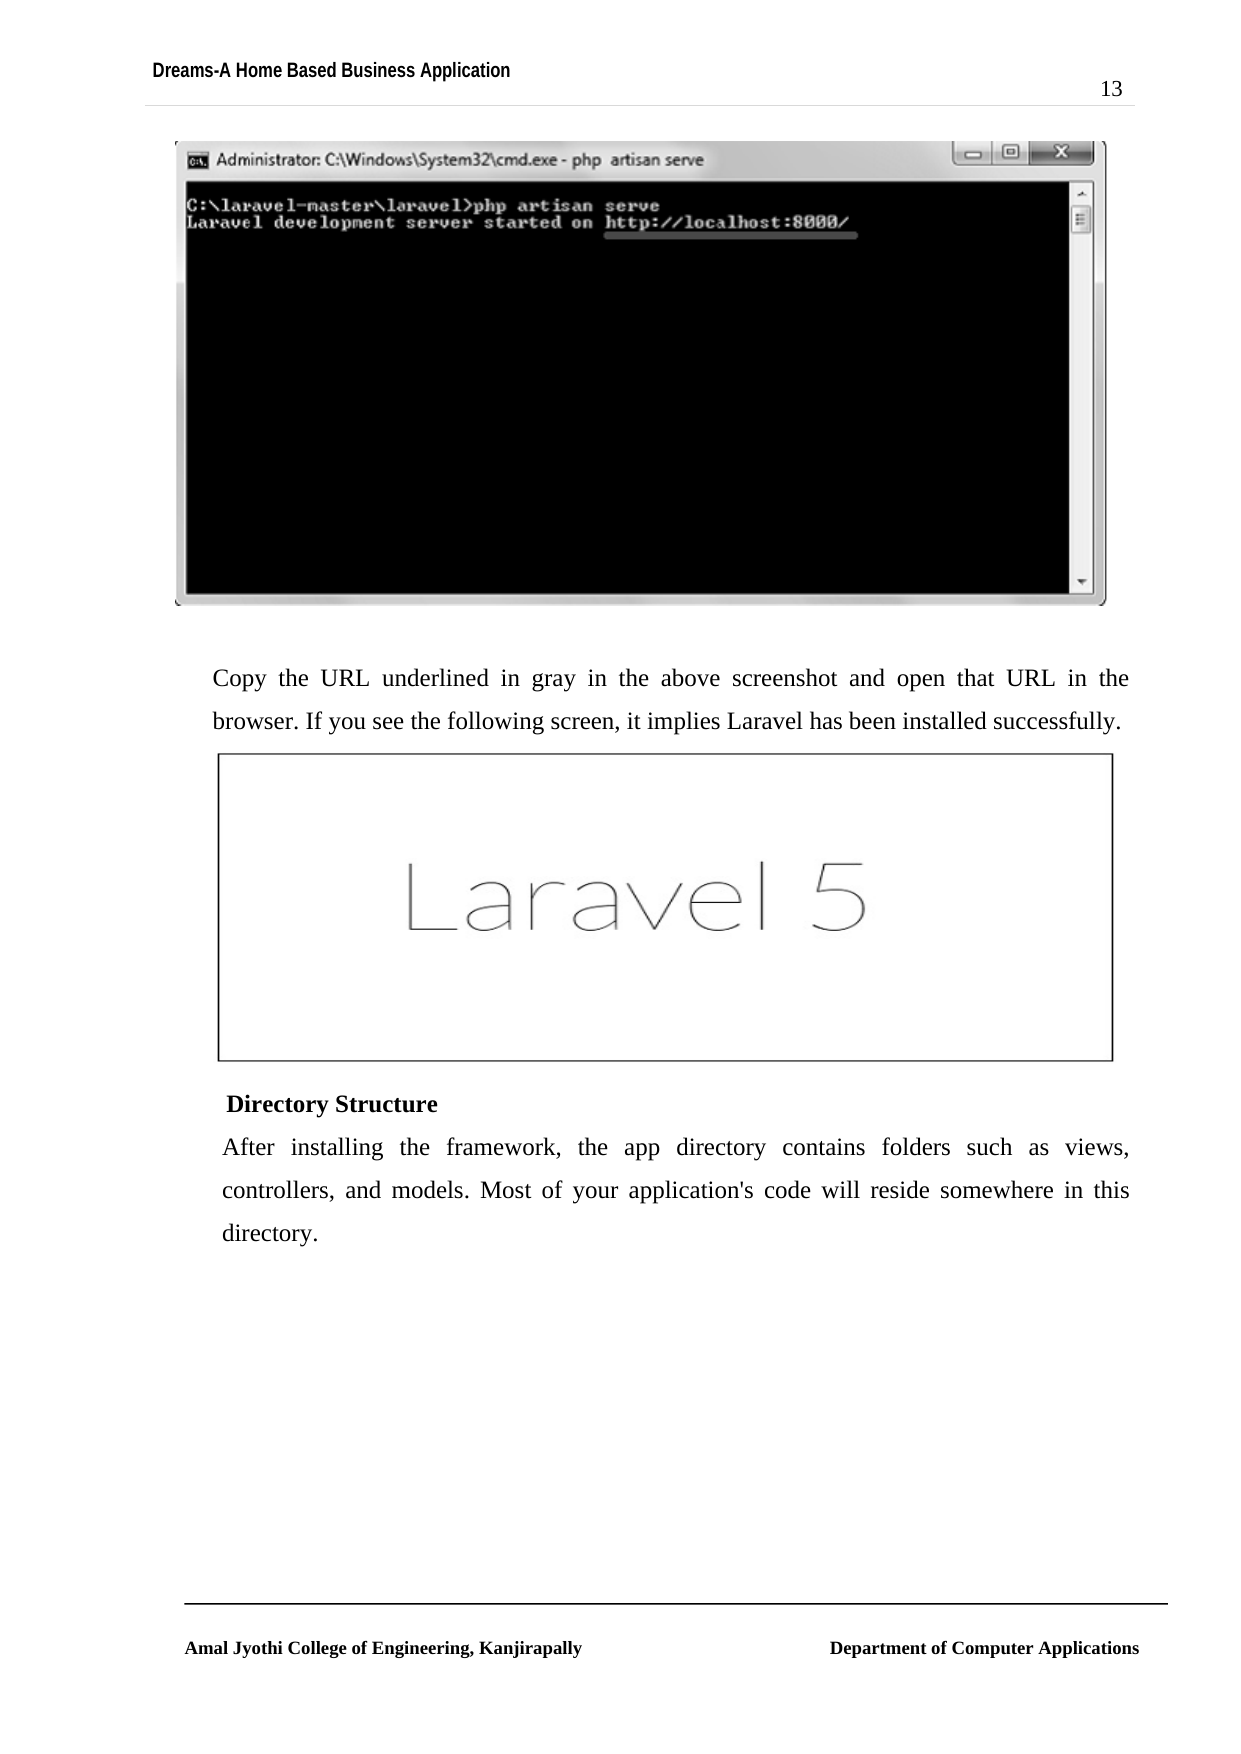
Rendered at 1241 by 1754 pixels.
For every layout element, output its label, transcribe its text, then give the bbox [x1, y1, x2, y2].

picture [175, 141, 1107, 606]
list Copy the URL underlined in gray in the above screenshot and open that URL in the browser. If you see the following screen, it implies Laravel has been installed successfully. [184, 663, 1131, 735]
subtitle Directory Structure [226, 1089, 987, 1117]
text After installing the framework, the app directory contains folders such as views, controllers, and models. Most of your application's code will reside somewhere in this directory. [222, 1132, 1131, 1247]
picture [212, 749, 1124, 1066]
